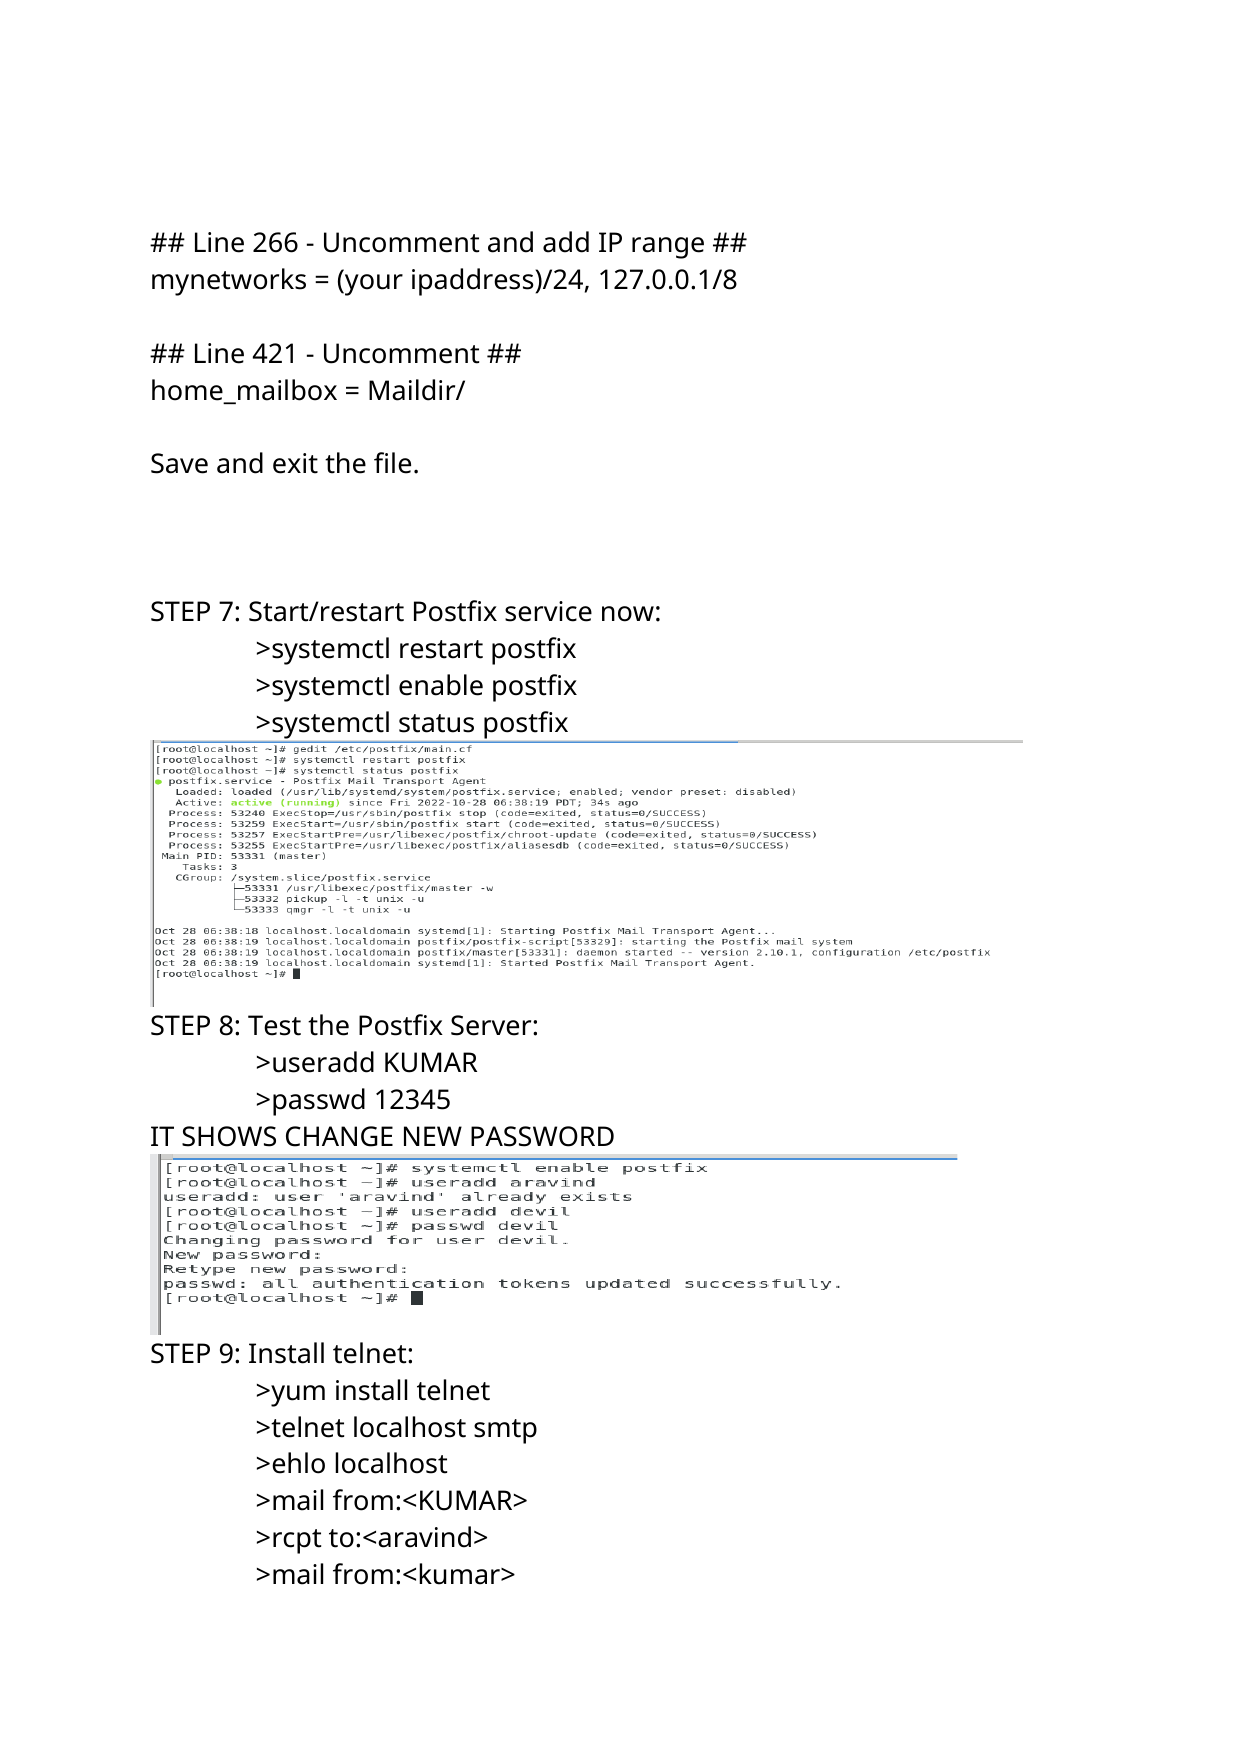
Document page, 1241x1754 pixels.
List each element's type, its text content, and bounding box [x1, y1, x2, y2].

text >useradd KUMAR [150, 1043, 1090, 1080]
text >ehlo localhost [150, 1445, 1090, 1482]
text STEP 9: Install telnet: [150, 1334, 1090, 1371]
text >mail from:<kumar> [150, 1556, 1090, 1592]
text >telnet localhost smtp [150, 1408, 1090, 1445]
text >mail from:<KUMAR> [150, 1482, 1090, 1519]
picture [150, 1154, 958, 1335]
text IT SHOWS CHANGE NEW PASSWORD [150, 1117, 1090, 1154]
text >rcpt to:<aravind> [150, 1519, 1090, 1556]
text ## Line 421 - Uncomment ## [150, 334, 1090, 371]
text >systemctl enable postfix [150, 666, 1090, 703]
text home_mailbox = Maildir/ [150, 371, 1090, 408]
text >yum install telnet [150, 1371, 1090, 1408]
text STEP 8: Test the Postfix Server: [150, 1007, 1090, 1043]
text STEP 7: Start/restart Postfix service now: [150, 592, 1090, 629]
text mynetworks = (your ipaddress)/24, 127.0.0.1/8 [150, 261, 1090, 297]
picture [150, 740, 1023, 1007]
text Save and exit the file. [150, 445, 1090, 482]
text >systemctl restart postfix [150, 629, 1090, 666]
text >systemctl status postfix [150, 703, 1090, 740]
text >passwd 12345 [150, 1080, 1090, 1117]
text ## Line 266 - Uncomment and add IP range ## [150, 224, 1090, 261]
